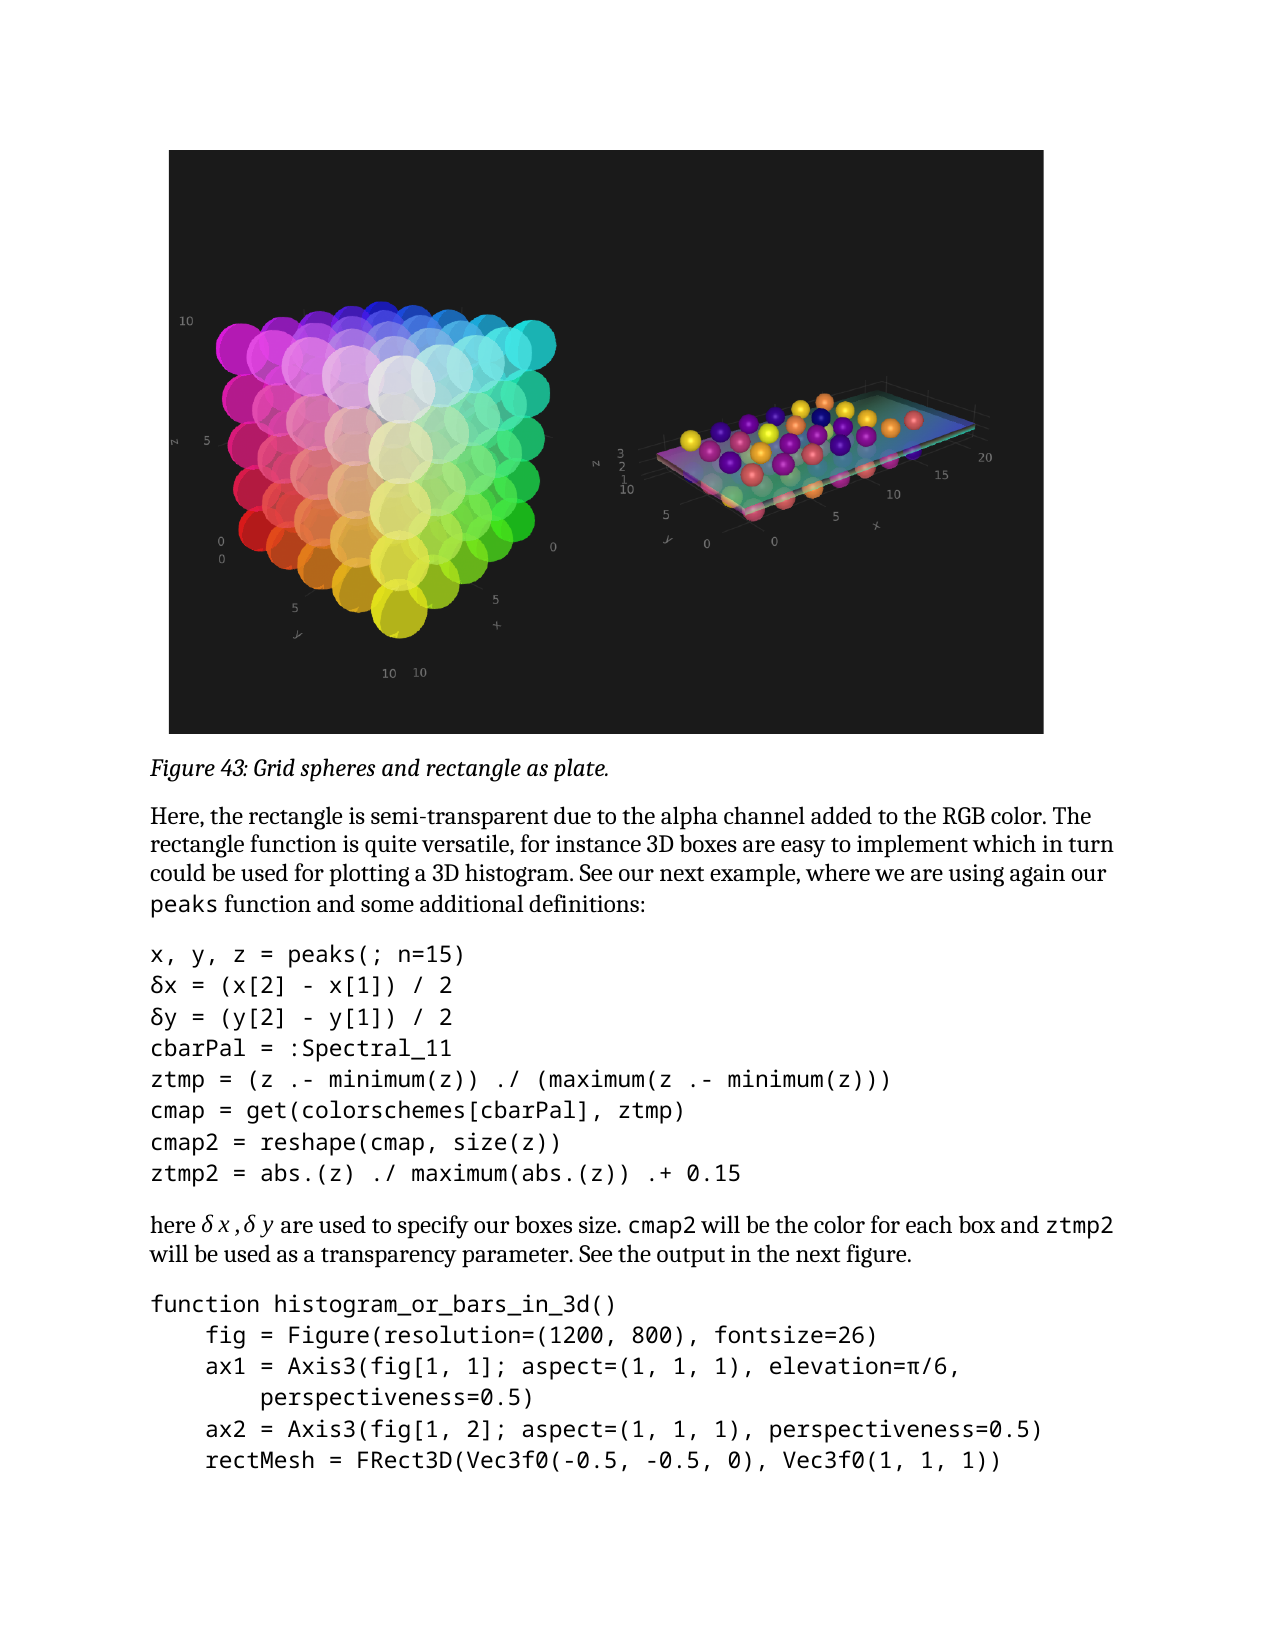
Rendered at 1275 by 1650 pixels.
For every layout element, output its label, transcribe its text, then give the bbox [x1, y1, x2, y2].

text Here, the rectangle is semi-transparent due to the alpha channel added to the RGB color. The rectangle function is quite versatile, for instance 3D boxes are easy to implement which in turn could be used for plotting a 3D histogram. See our next example, where we are using again our peaks function and some additional definitions: [150, 802, 1125, 919]
text Figure 43: Grid spheres and rectangle as plate. [150, 754, 1125, 783]
text x, y, z = peaks(; n=15) δx = (x[2] - x[1]) / 2 δy = (y[2] - y[1]) / 2 cbarPal = :Spectral_11 ztmp = (z .- minimum(z)) ./ (maximum(z .- minimum(z))) cmap = get(colorschemes[cbarPal], ztmp) cmap2 = reshape(cmap, size(z)) ztmp2 = abs.(z) ./ maximum(abs.(z)) .+ 0.15 [150, 938, 1125, 1188]
text here are used to specify our boxes size. cmap2 will be the color for each box and ztmp2 will be used as a transparency parameter. See the output in the next figure. [150, 1209, 1125, 1269]
picture [168, 150, 1044, 734]
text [150, 1287, 1125, 1475]
